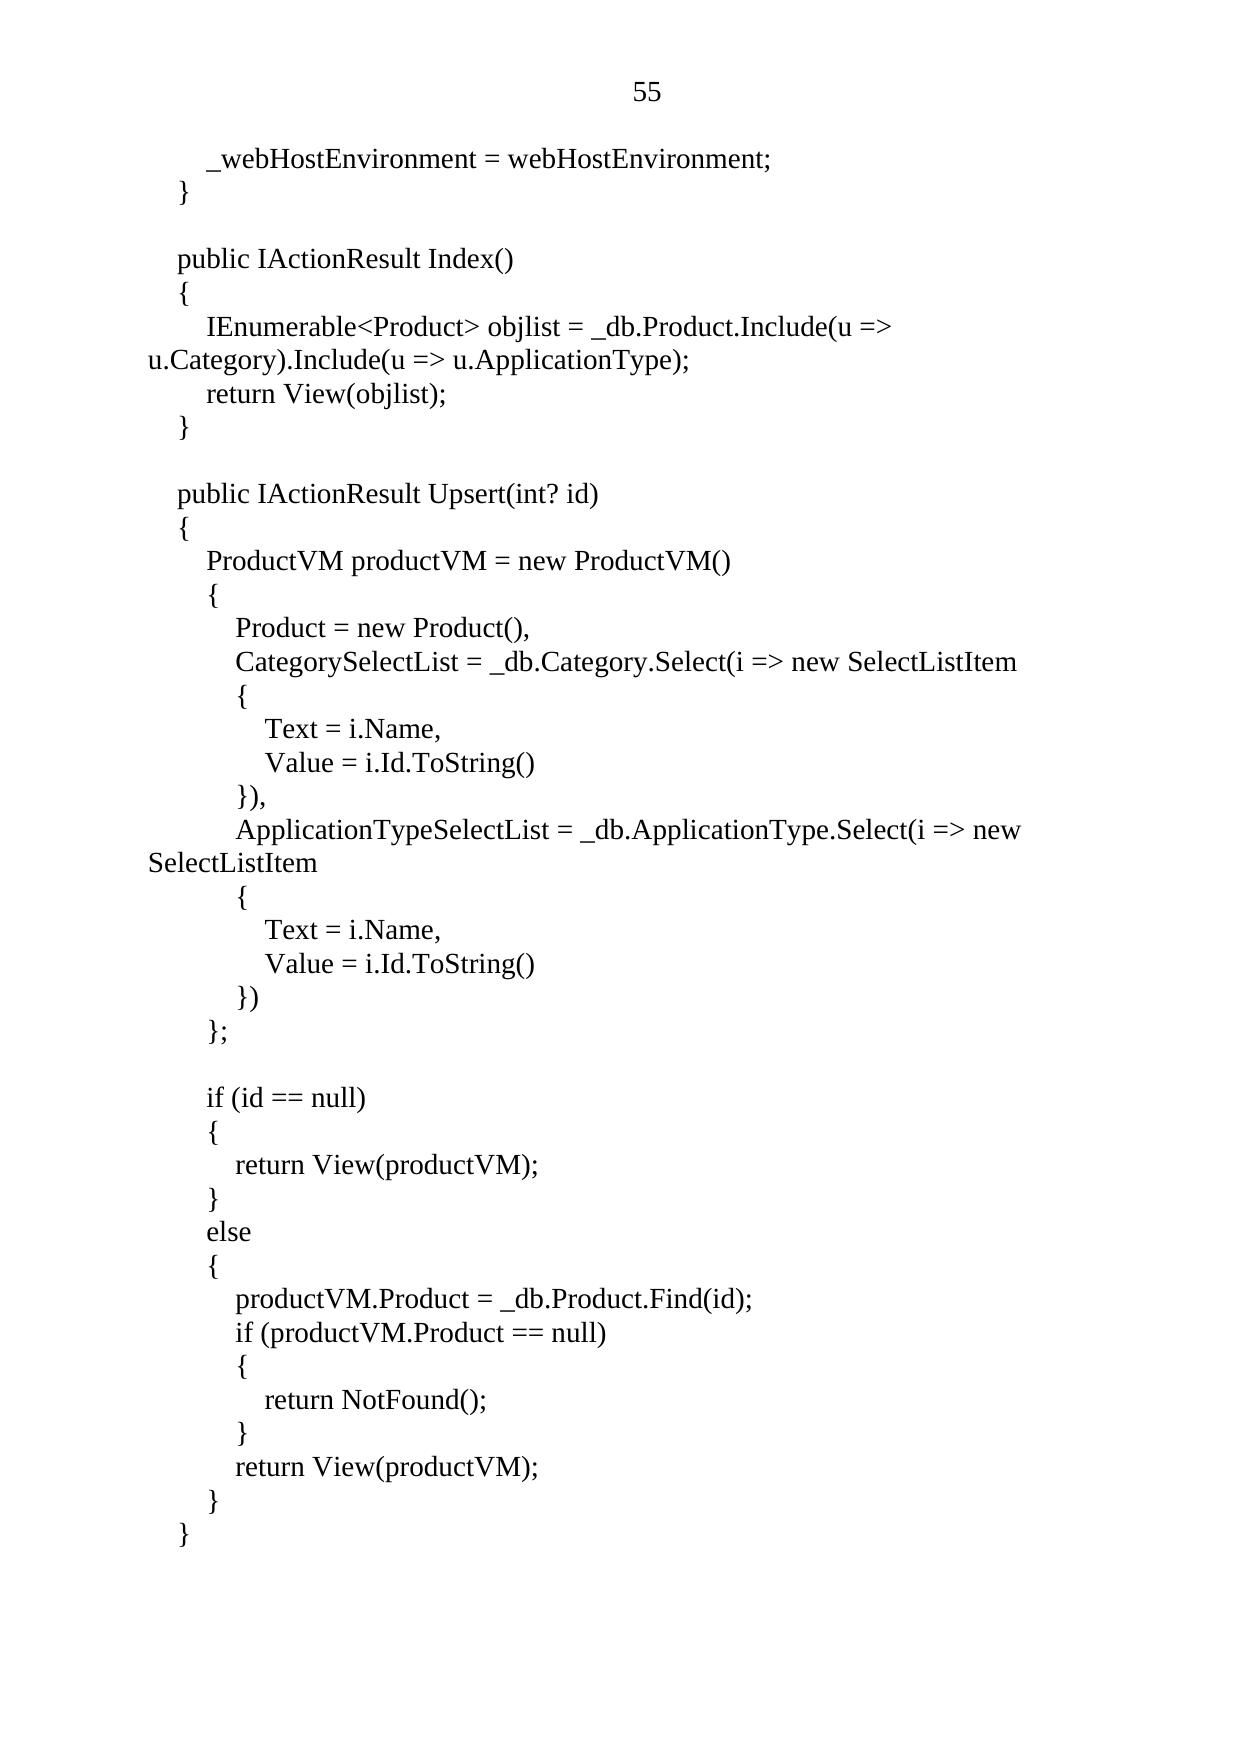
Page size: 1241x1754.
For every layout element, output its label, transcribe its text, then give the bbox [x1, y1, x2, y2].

list } [148, 1416, 1146, 1449]
list Value = i.Id.ToString() [148, 946, 1146, 979]
list { [148, 1248, 1146, 1281]
list Text = i.Name, [148, 912, 1146, 946]
list ProductVM productVM = new ProductVM() [148, 543, 1146, 577]
list if (productVM.Product == null) [148, 1315, 1146, 1348]
list { [148, 1114, 1146, 1147]
list Text = i.Name, [148, 711, 1146, 745]
list return View(productVM); [148, 1449, 1146, 1483]
list public IActionResult Upsert(int? id) [148, 476, 1146, 510]
list return View(objlist); [148, 376, 1146, 409]
list } [148, 409, 1146, 443]
list }), [148, 778, 1146, 812]
list return NotFound(); [148, 1382, 1146, 1416]
list else [148, 1214, 1146, 1248]
list } [148, 1181, 1146, 1214]
list } [148, 174, 1146, 208]
list if (id == null) [148, 1080, 1146, 1114]
list } [148, 1483, 1146, 1516]
list { [148, 510, 1146, 543]
list { [148, 1348, 1146, 1382]
list _webHostEnvironment = webHostEnvironment; [148, 141, 1146, 174]
list } [148, 1516, 1146, 1550]
list productVM.Product = _db.Product.Find(id); [148, 1281, 1146, 1315]
list }) [148, 979, 1146, 1013]
list CategorySelectList = _db.Category.Select(i => new SelectListItem [148, 644, 1146, 678]
list }; [148, 1013, 1146, 1047]
list { [148, 879, 1146, 912]
list Value = i.Id.ToString() [148, 745, 1146, 778]
list ApplicationTypeSelectList = _db.ApplicationType.Select(i => new SelectListItem [148, 812, 1146, 879]
list IEnumerable<Product> objlist = _db.Product.Include(u => u.Category).Include(u => u.ApplicationType); [148, 309, 1146, 376]
list Product = new Product(), [148, 611, 1146, 644]
list { [148, 275, 1146, 309]
list public IActionResult Index() [148, 242, 1146, 275]
list { [148, 678, 1146, 711]
list { [148, 577, 1146, 611]
list return View(productVM); [148, 1147, 1146, 1181]
